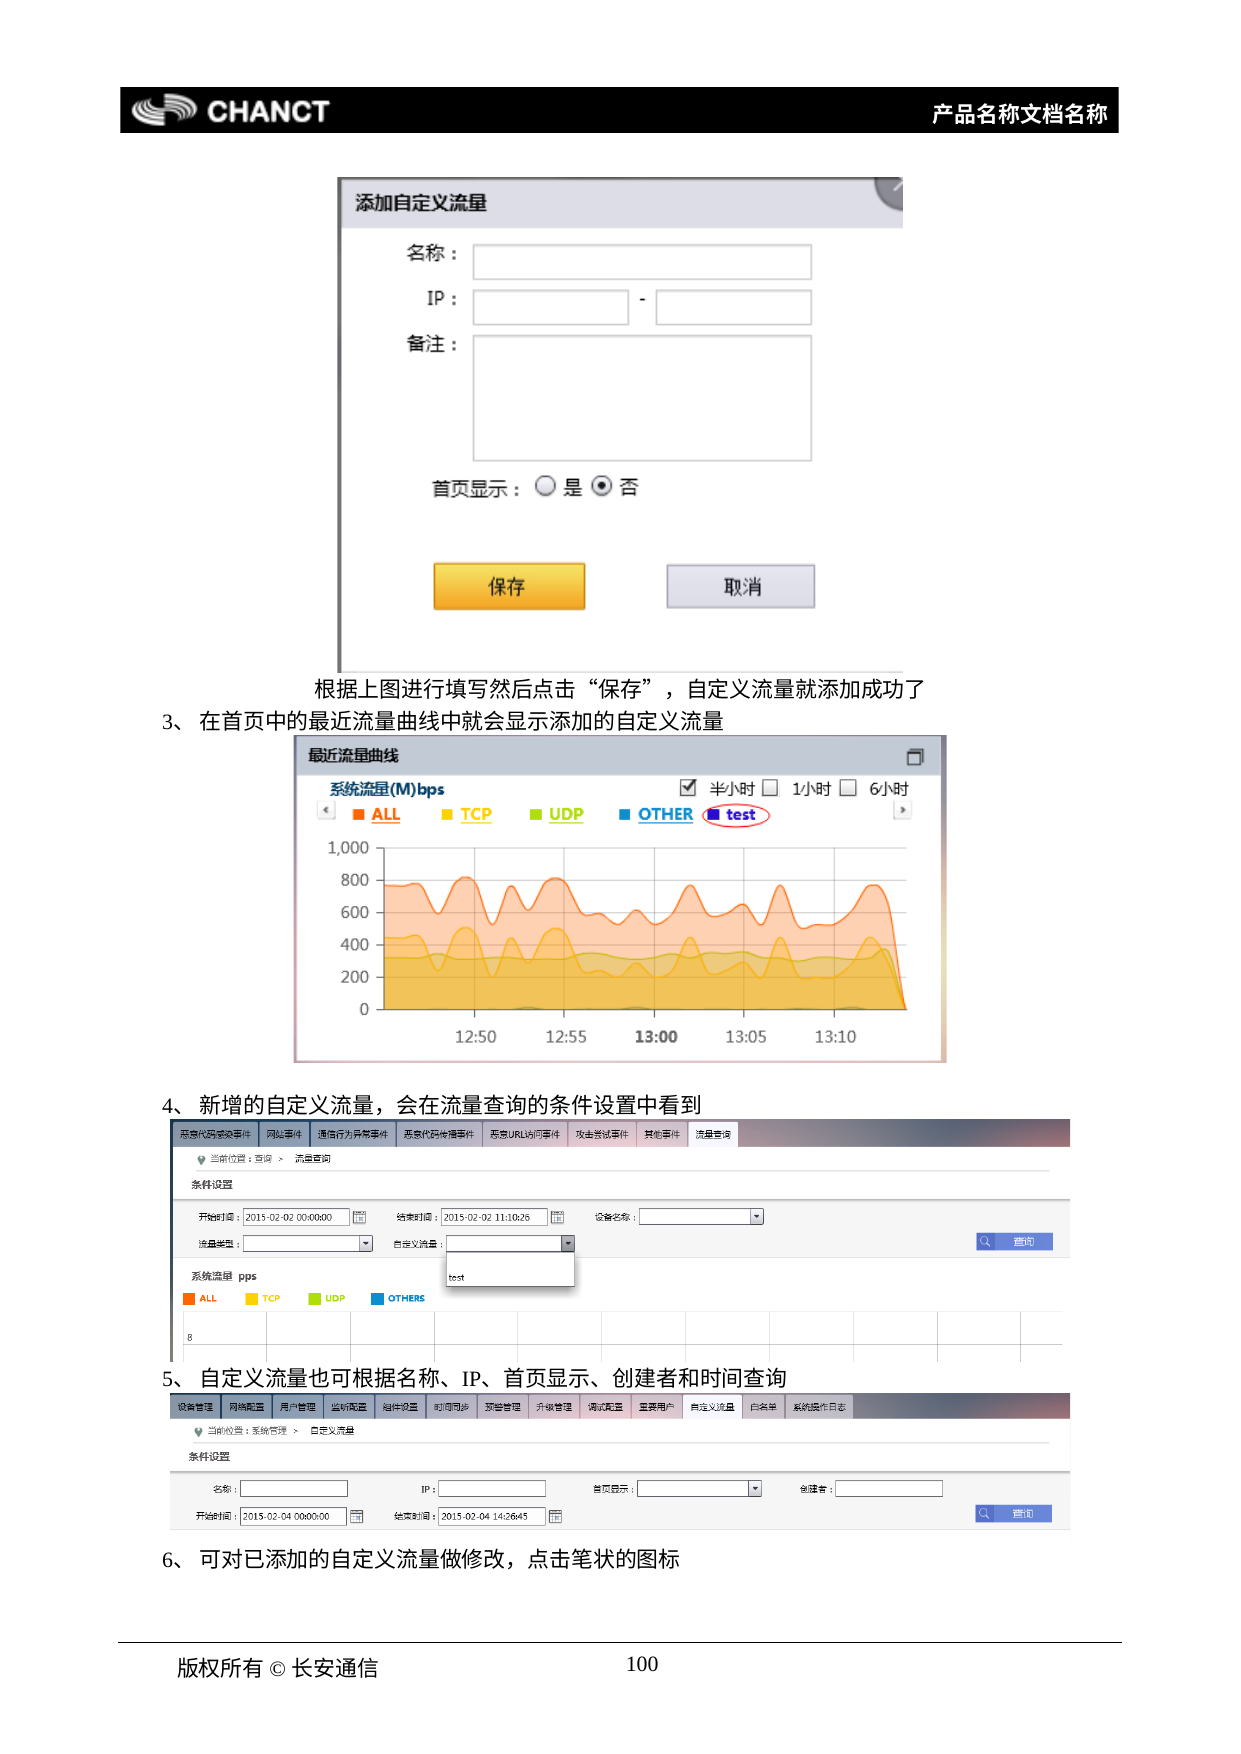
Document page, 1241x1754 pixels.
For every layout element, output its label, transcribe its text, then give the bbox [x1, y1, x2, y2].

picture [120, 87, 1119, 133]
picture [170, 1119, 1071, 1362]
list 在首页中的最近流量曲线中就会显示添加的自定义流量 [162, 704, 1122, 736]
picture [337, 177, 903, 673]
text 根据上图进行填写然后点击“保存”，自定义流量就添加成功了 [118, 672, 1122, 704]
picture [170, 1393, 1071, 1542]
list 可对已添加的自定义流量做修改，点击笔状的图标 [162, 1542, 1122, 1573]
picture [293, 735, 947, 1063]
list 自定义流量也可根据名称、IP、首页显示、创建者和时间查询 [162, 1361, 1122, 1393]
list 新增的自定义流量，会在流量查询的条件设置中看到 [162, 1088, 1122, 1119]
